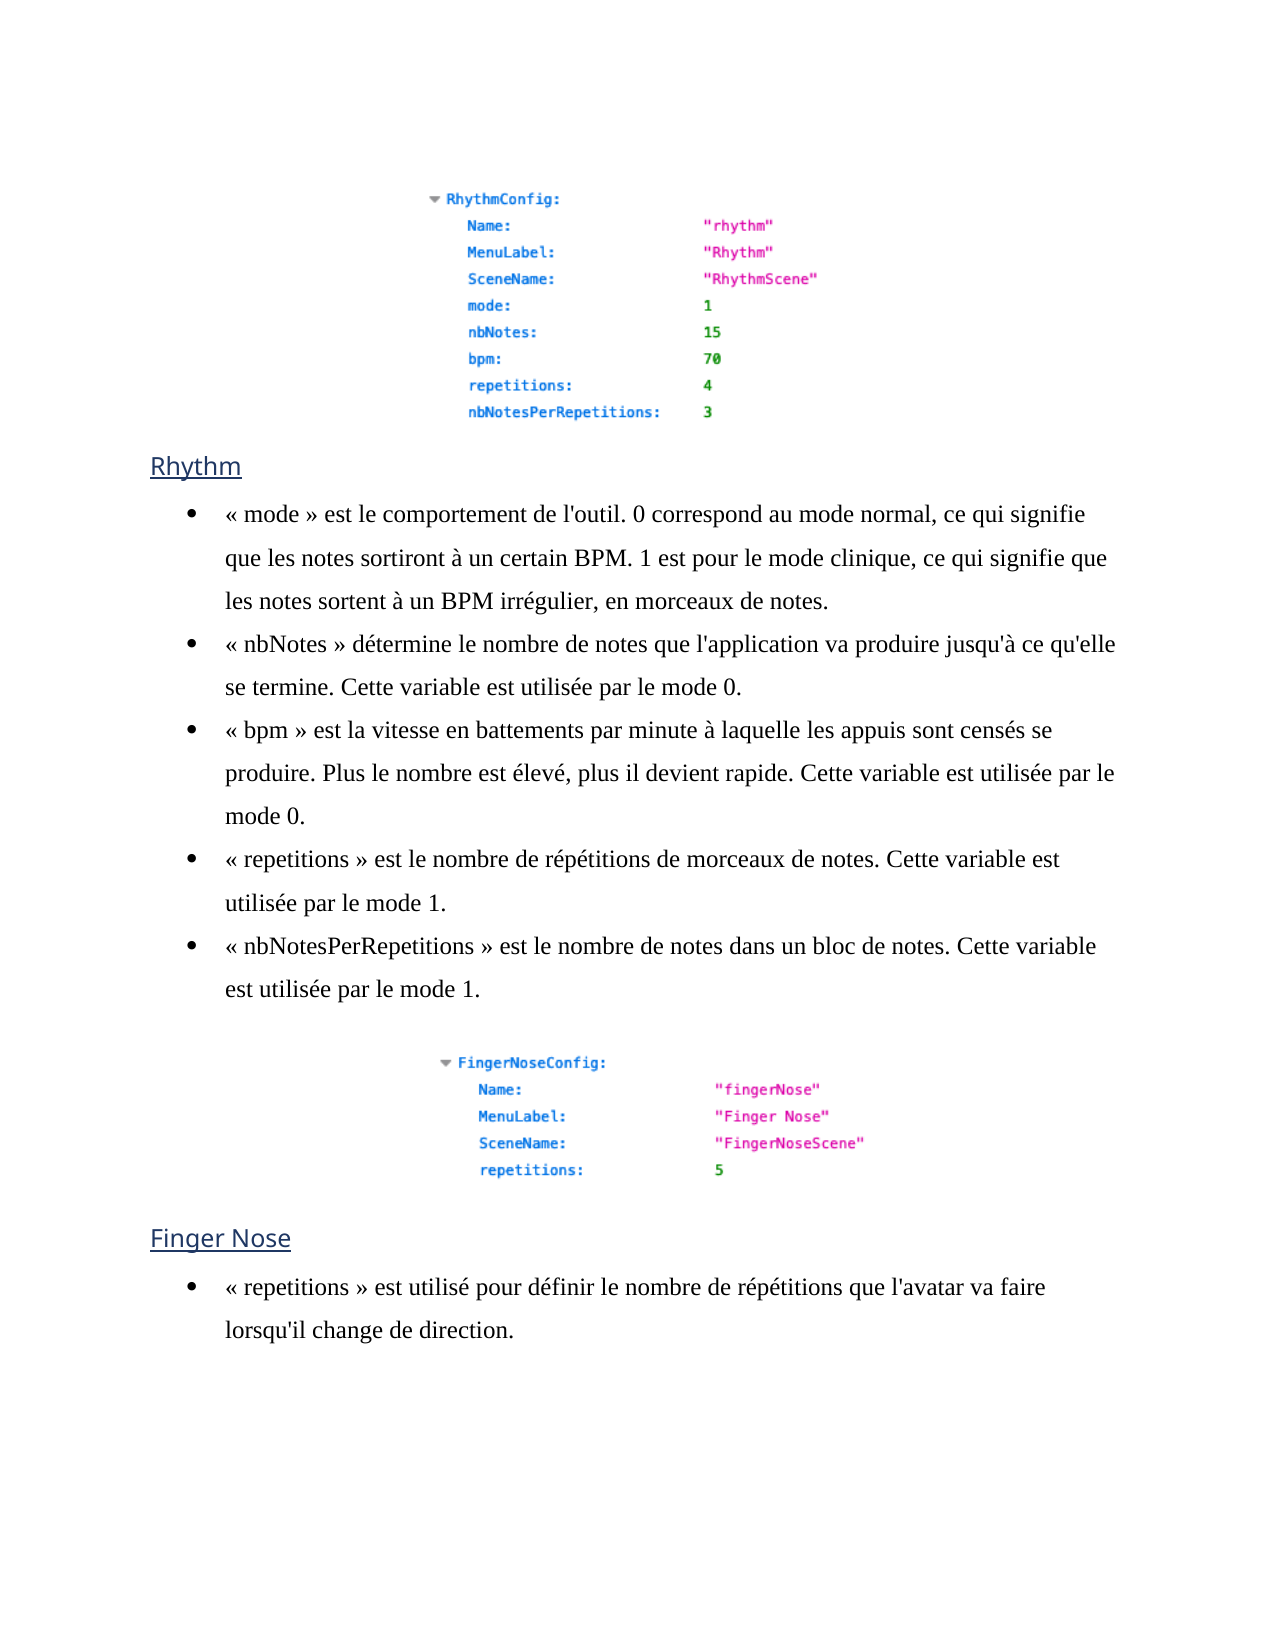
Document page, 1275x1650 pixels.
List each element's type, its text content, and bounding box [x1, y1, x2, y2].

list « repetitions » est utilisé pour définir le nombre de répétitions que l'avatar va faire lorsqu'il change de direction. [187, 1272, 1125, 1344]
picture [414, 1052, 879, 1186]
picture [407, 187, 830, 428]
list « repetitions » est le nombre de répétitions de morceaux de notes. Cette variable est utilisée par le mode 1. [187, 844, 1125, 916]
list « nbNotes » détermine le nombre de notes que l'application va produire jusqu'à ce qu'elle se termine. Cette variable est utilisée par le mode 0. [187, 629, 1125, 701]
list « nbNotesPerRepetitions » est le nombre de notes dans un bloc de notes. Cette variable est utilisée par le mode 1. [187, 931, 1125, 1003]
list « bpm » est la vitesse en battements par minute à laquelle les appuis sont censés se produire. Plus le nombre est élevé, plus il devient rapide. Cette variable est utilisée par le mode 0. [187, 715, 1125, 830]
list « mode » est le comportement de l'outil. 0 correspond au mode normal, ce qui signifie que les notes sortiront à un certain BPM. 1 est pour le mode clinique, ce qui signifie que les notes sortent à un BPM irrégulier, en morceaux de notes. [187, 499, 1125, 614]
